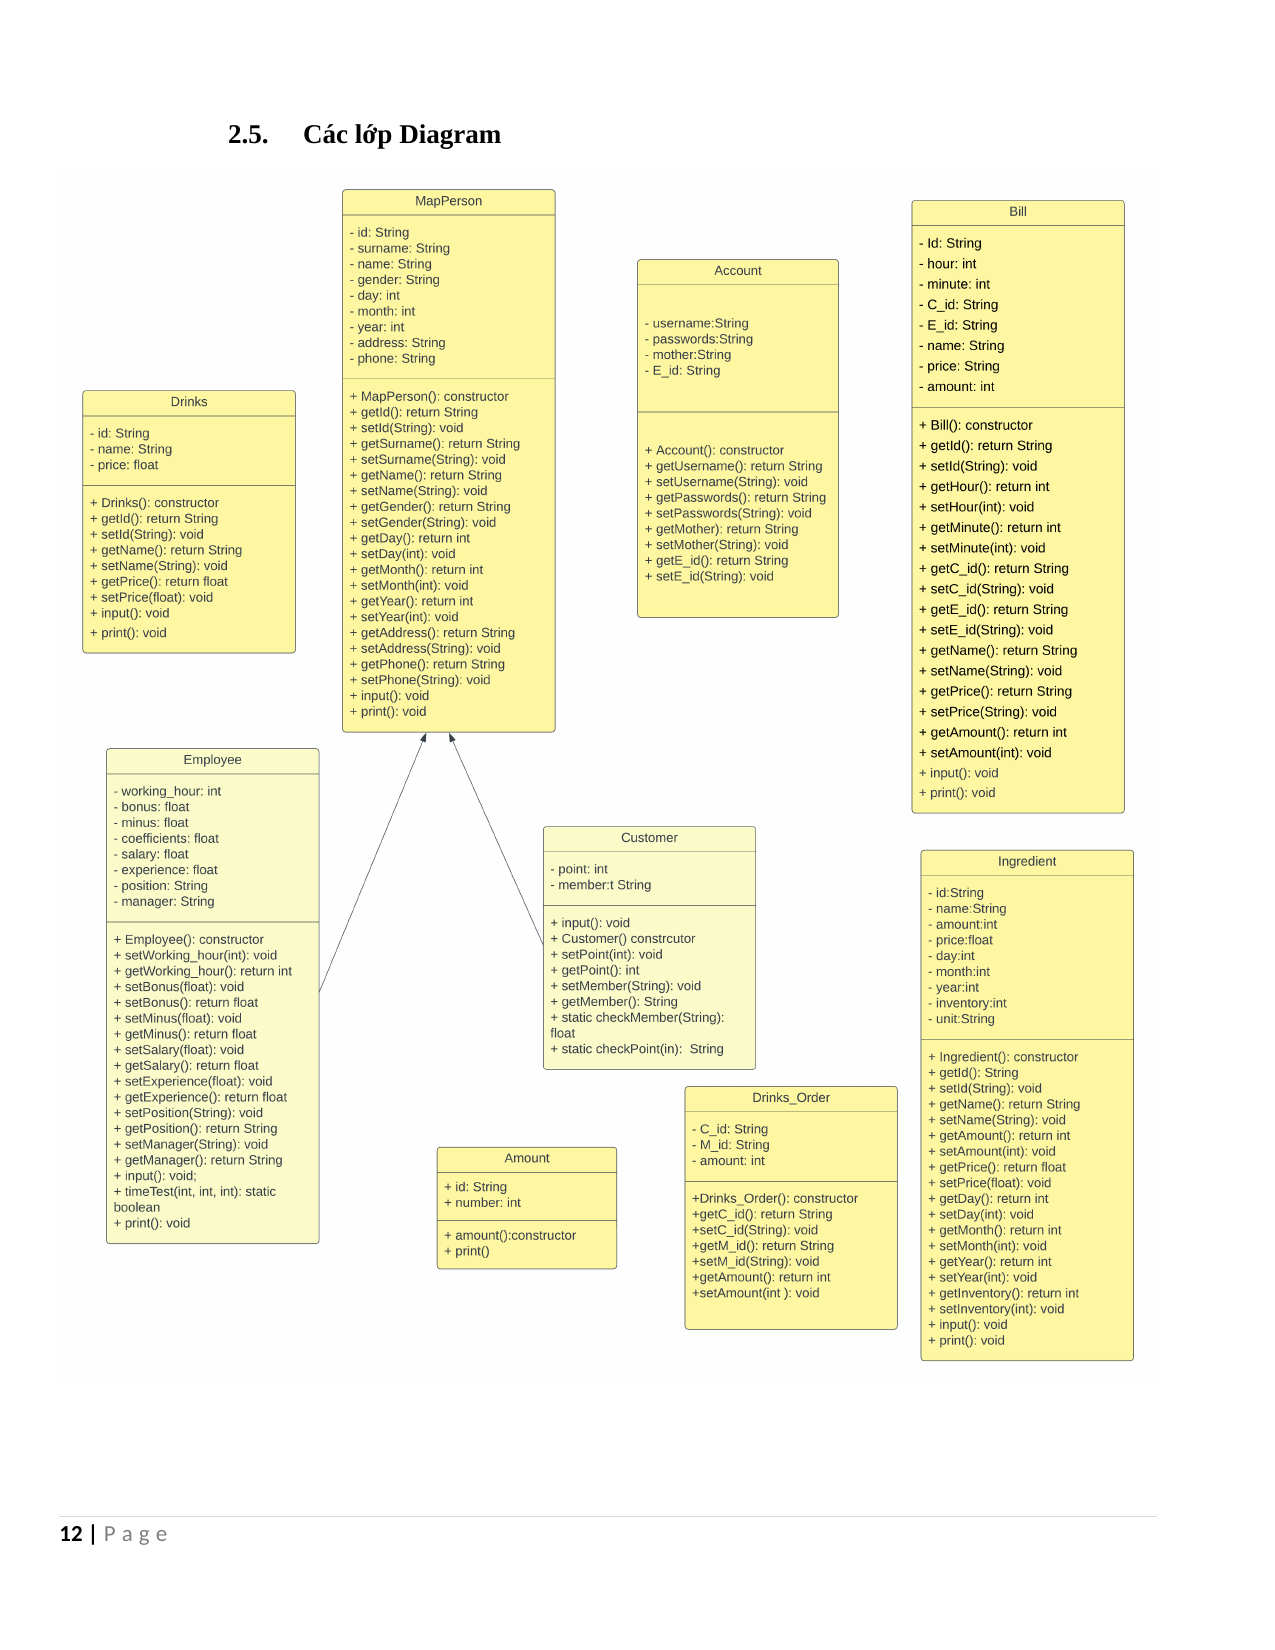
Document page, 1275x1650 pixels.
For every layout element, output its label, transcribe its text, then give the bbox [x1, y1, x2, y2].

subtitle Các lớp Diagram [228, 118, 1157, 149]
picture [59, 166, 1157, 1384]
